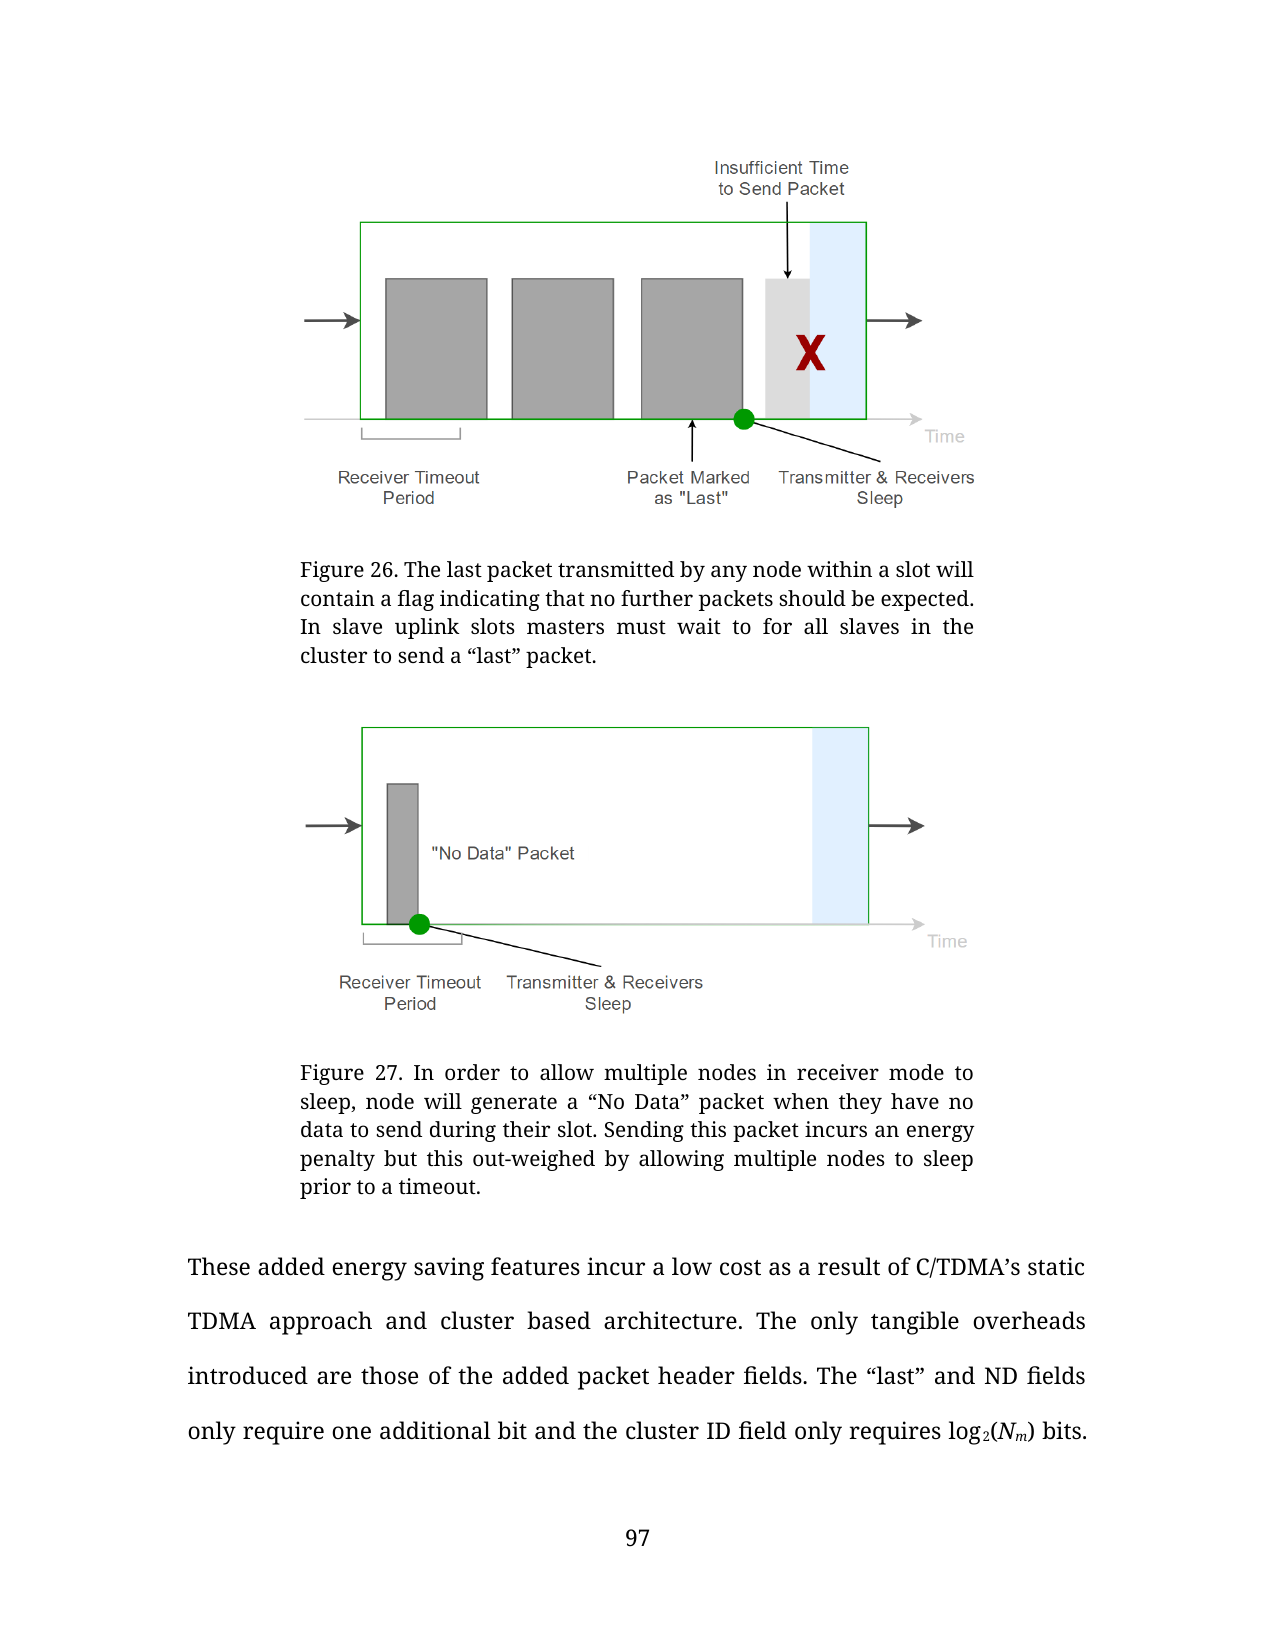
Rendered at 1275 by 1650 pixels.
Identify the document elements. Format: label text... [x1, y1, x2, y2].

text Figure 26. The last packet transmitted by any node within a slot will contain a flag indicating that no further packets should be expected. In slave uplink slots masters must wait to for all slaves in the cluster to send a “last” packet. [300, 556, 975, 669]
picture [289, 150, 986, 516]
text Figure 27. In order to allow multiple nodes in receiver mode to sleep, node will generate a “No Data” packet when they have no data to send during their slot. Sending this packet incurs an energy penalty but this out-weighed by allowing multiple nodes to sleep prior to a timeout. [300, 1058, 975, 1201]
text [187, 1251, 1087, 1446]
picture [298, 719, 977, 1019]
